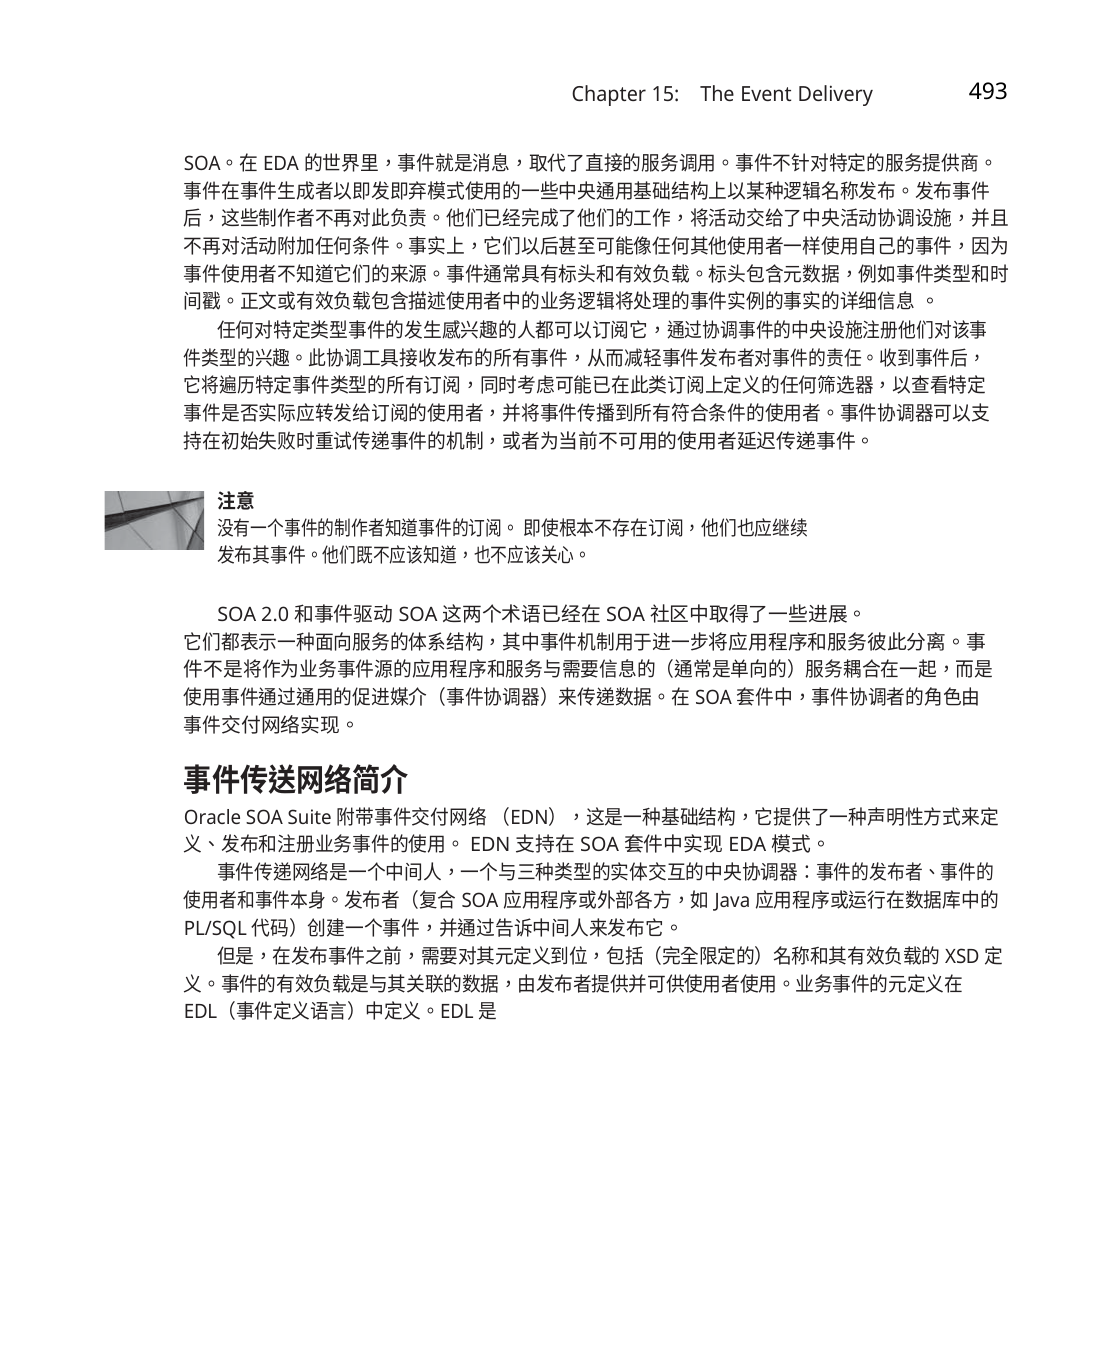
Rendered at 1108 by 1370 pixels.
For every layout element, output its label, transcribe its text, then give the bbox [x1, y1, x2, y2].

text 它们都表示一种面向服务的体系结构，其中事件机制用于进一步将应用程序和服务彼此分离。事件不是将作为业务事件源的应用程序和服务与需要信息的（通常是单向的）服务耦合在一起，而是使用事件通过通用的促进媒介（事件协调器）来传递数据。在 SOA 套件中，事件协调者的角色由事件交付网络实现。 [184, 628, 998, 738]
text Oracle SOA Suite 附带事件交付网络 （EDN），这是一种基础结构，它提供了一种声明性方式来定义、发布和注册业务事件的使用。 EDN 支持在 SOA 套件中实现 EDA 模式。 [184, 803, 1016, 858]
text 没有一个事件的制作者知道事件的订阅。 即使根本不存在订阅，他们也应继续发布其事件。他们既不应该知道，也不应该关心。 [217, 514, 817, 568]
subtitle 注意 [217, 487, 1107, 514]
text 事件传递网络是一个中间人，一个与三种类型的实体交互的中央协调器：事件的发布者、事件的使用者和事件本身。发布者（复合 SOA 应用程序或外部各方，如 Java 应用程序或运行在数据库中的 PL/SQL 代码）创建一个事件，并通过告诉中间人来发布它。 [184, 858, 1002, 941]
text 任何对特定类型事件的发生感兴趣的人都可以订阅它，通过协调事件的中央设施注册他们对该事件类型的兴趣。此协调工具接收发布的所有事件，从而减轻事件发布者对事件的责任。收到事件后，它将遍历特定事件类型的所有订阅，同时考虑可能已在此类订阅上定义的任何筛选器，以查看特定事件是否实际应转发给订阅的使用者，并将事件传播到所有符合条件的使用者。事件协调器可以支持在初始失败时重试传递事件的机制，或者为当前不可用的使用者延迟传递事件。 [184, 316, 997, 454]
text SOA。在 EDA 的世界里，事件就是消息，取代了直接的服务调用。事件不针对特定的服务提供商。事件在事件生成者以即发即弃模式使用的一些中央通用基础结构上以某种逻辑名称发布。发布事件后，这些制作者不再对此负责。他们已经完成了他们的工作，将活动交给了中央活动协调设施，并且不再对活动附加任何条件。事实上，它们以后甚至可能像任何其他使用者一样使用自己的事件，因为事件使用者不知道它们的来源。事件通常具有标头和有效负载。标头包含元数据，例如事件类型和时间戳。正文或有效负载包含描述使用者中的业务逻辑将处理的事件实例的事实的详细信息 。 [184, 149, 1016, 315]
picture [104, 491, 205, 550]
text SOA 2.0 和事件驱动 SOA 这两个术语已经在 SOA 社区中取得了一些进展。 [217, 600, 1107, 627]
text 事件传送网络简介 [184, 758, 1107, 801]
text 但是，在发布事件之前，需要对其元定义到位，包括（完全限定的）名称和其有效负载的 XSD 定义。事件的有效负载是与其关联的数据，由发布者提供并可供使用者使用。业务事件的元定义在 EDL（事件定义语言）中定义。EDL 是 [184, 942, 1012, 1024]
